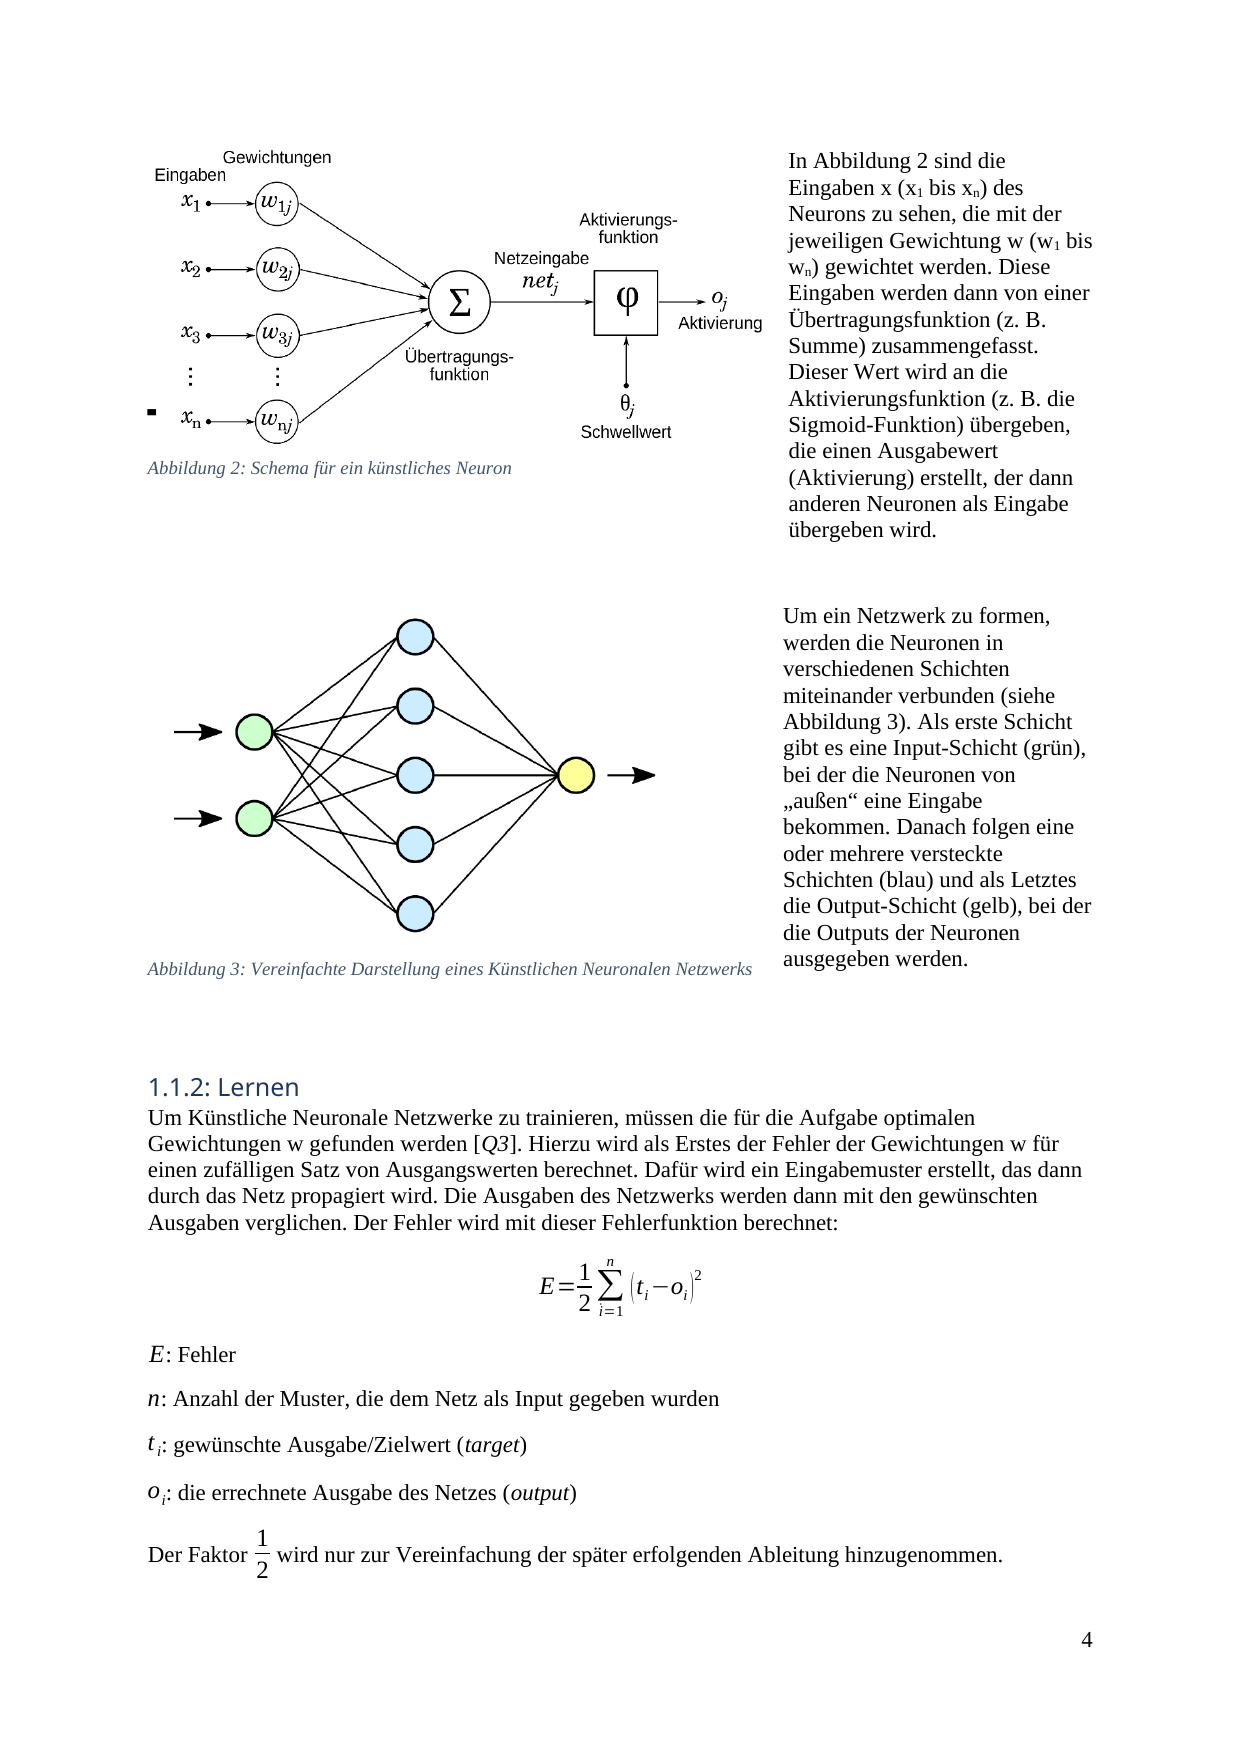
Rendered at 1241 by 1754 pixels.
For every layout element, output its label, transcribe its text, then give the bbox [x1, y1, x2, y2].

text : Anzahl der Muster, die dem Netz als Input gegeben wurden [148, 1384, 1093, 1412]
text : die errechnete Ausgabe des Netzes (output) [148, 1477, 1093, 1508]
subtitle 1.1.2: Lernen [148, 1069, 1093, 1103]
text Der Faktor wird nur zur Vereinfachung der später erfolgenden Ableitung hinzugenommen. [148, 1525, 1093, 1584]
text : Fehler [148, 1340, 1093, 1368]
picture [147, 147, 770, 447]
text : gewünschte Ausgabe/Zielwert (target) [148, 1429, 1093, 1460]
picture [147, 602, 683, 948]
text Um Künstliche Neuronale Netzwerke zu trainieren, müssen die für die Aufgabe optimalen Gewichtungen w gefunden werden [Q3]. Hierzu wird als Erstes der Fehler der Gewichtungen w für einen zufälligen Satz von Ausgangswerten berechnet. Dafür wird ein Eingabemuster erstellt, das dann durch das Netz propagiert wird. Die Ausgaben des Netzwerks werden dann mit den gewünschten Ausgaben verglichen. Der Fehler wird mit dieser Fehlerfunktion berechnet: [148, 1103, 1093, 1235]
